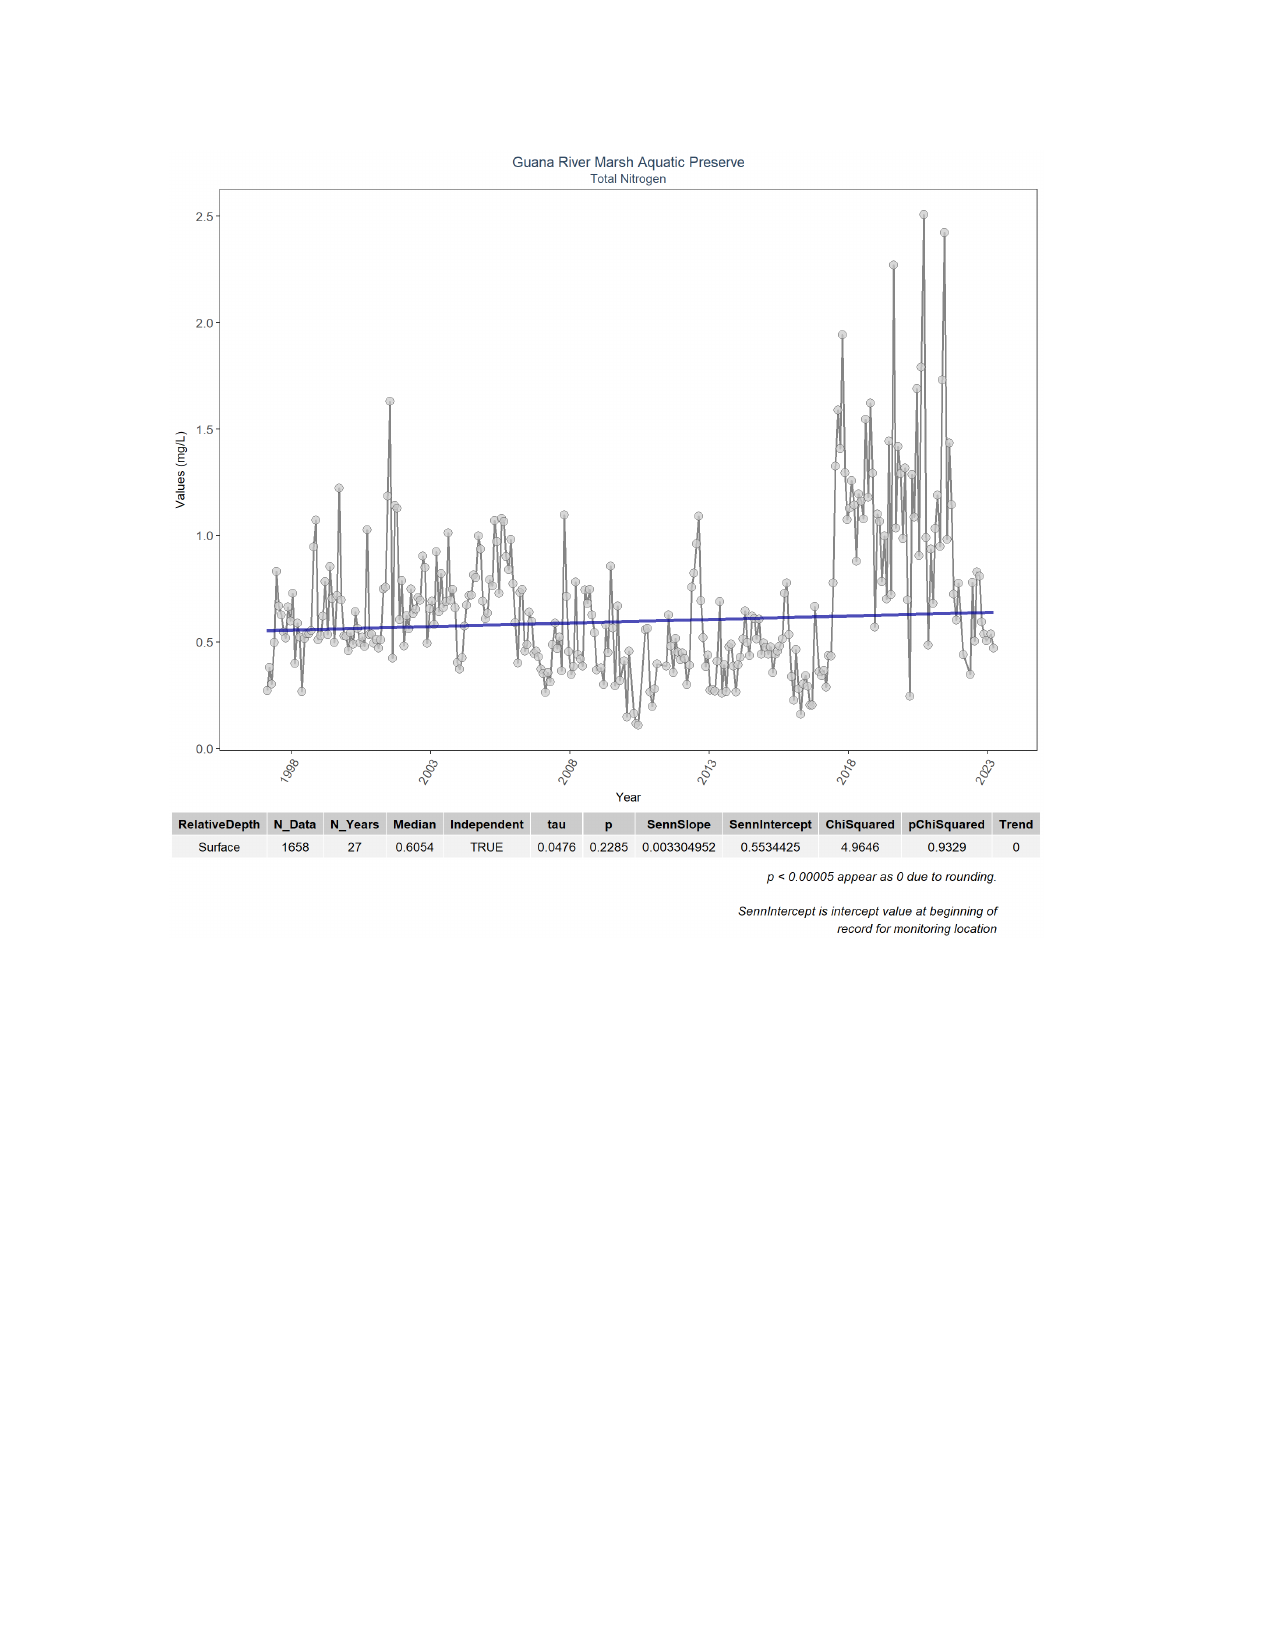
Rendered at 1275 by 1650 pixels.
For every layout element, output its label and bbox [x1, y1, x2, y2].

picture [168, 150, 1044, 938]
